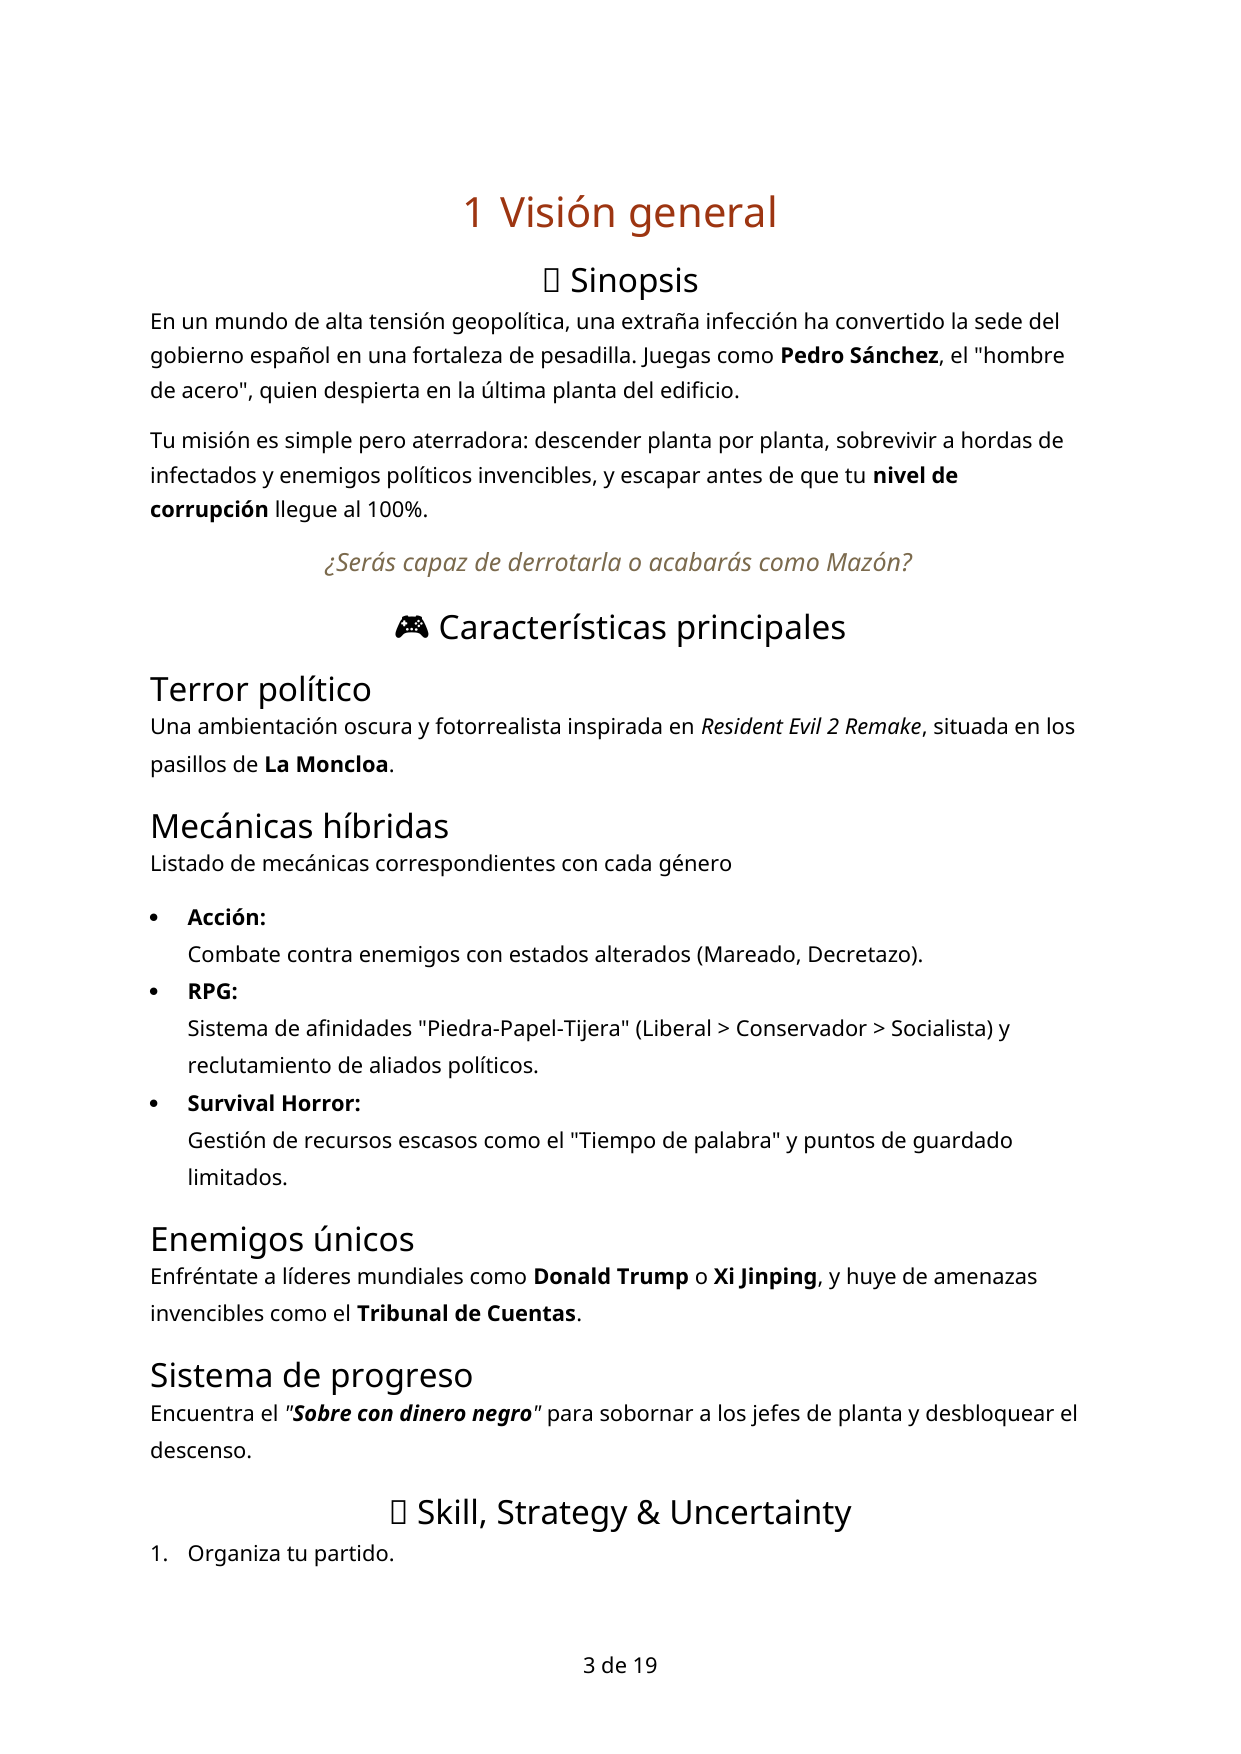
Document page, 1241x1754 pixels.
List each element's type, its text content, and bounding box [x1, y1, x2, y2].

subtitle Enemigos únicos [150, 1216, 1090, 1261]
text Encuentra el "Sobre con dinero negro" para sobornar a los jefes de planta y desbloquear el descenso. [150, 1398, 1090, 1465]
list Survival Horror: Gestión de recursos escasos como el "Tiempo de palabra" y puntos de guardado limitados. [150, 1088, 1090, 1192]
text ¿Serás capaz de derrotarla o acabarás como Mazón? [225, 545, 1015, 579]
subtitle Skill, Strategy & Uncertainty [150, 1489, 1090, 1534]
subtitle Visión general [150, 183, 1090, 240]
list Acción: Combate contra enemigos con estados alterados (Mareado, Decretazo). [150, 902, 1090, 969]
subtitle Terror político [150, 666, 1090, 711]
subtitle Mecánicas híbridas [150, 802, 1090, 848]
text Una ambientación oscura y fotorrealista inspirada en Resident Evil 2 Remake, situada en los pasillos de La Moncloa. [150, 711, 1090, 778]
subtitle Sistema de progreso [150, 1352, 1090, 1398]
text Enfréntate a líderes mundiales como Donald Trump o Xi Jinping, y huye de amenazas invencibles como el Tribunal de Cuentas. [150, 1261, 1090, 1328]
text En un mundo de alta tensión geopolítica, una extraña infección ha convertido la sede del gobierno español en una fortaleza de pesadilla. Juegas como Pedro Sánchez, el "hombre de acero", quien despierta en la última planta del edificio. [150, 306, 1090, 404]
text Listado de mecánicas correspondientes con cada género [150, 848, 1090, 878]
list RPG: Sistema de afinidades "Piedra-Papel-Tijera" (Liberal > Conservador > Socialista) y reclutamiento de aliados políticos. [150, 976, 1090, 1080]
subtitle Características principales [150, 604, 1090, 649]
list Organiza tu partido. [150, 1538, 1090, 1568]
subtitle 📖 Sinopsis [150, 257, 1090, 302]
text Tu misión es simple pero aterradora: descender planta por planta, sobrevivir a hordas de infectados y enemigos políticos invencibles, y escapar antes de que tu nivel de corrupción llegue al 100%. [150, 426, 1090, 524]
